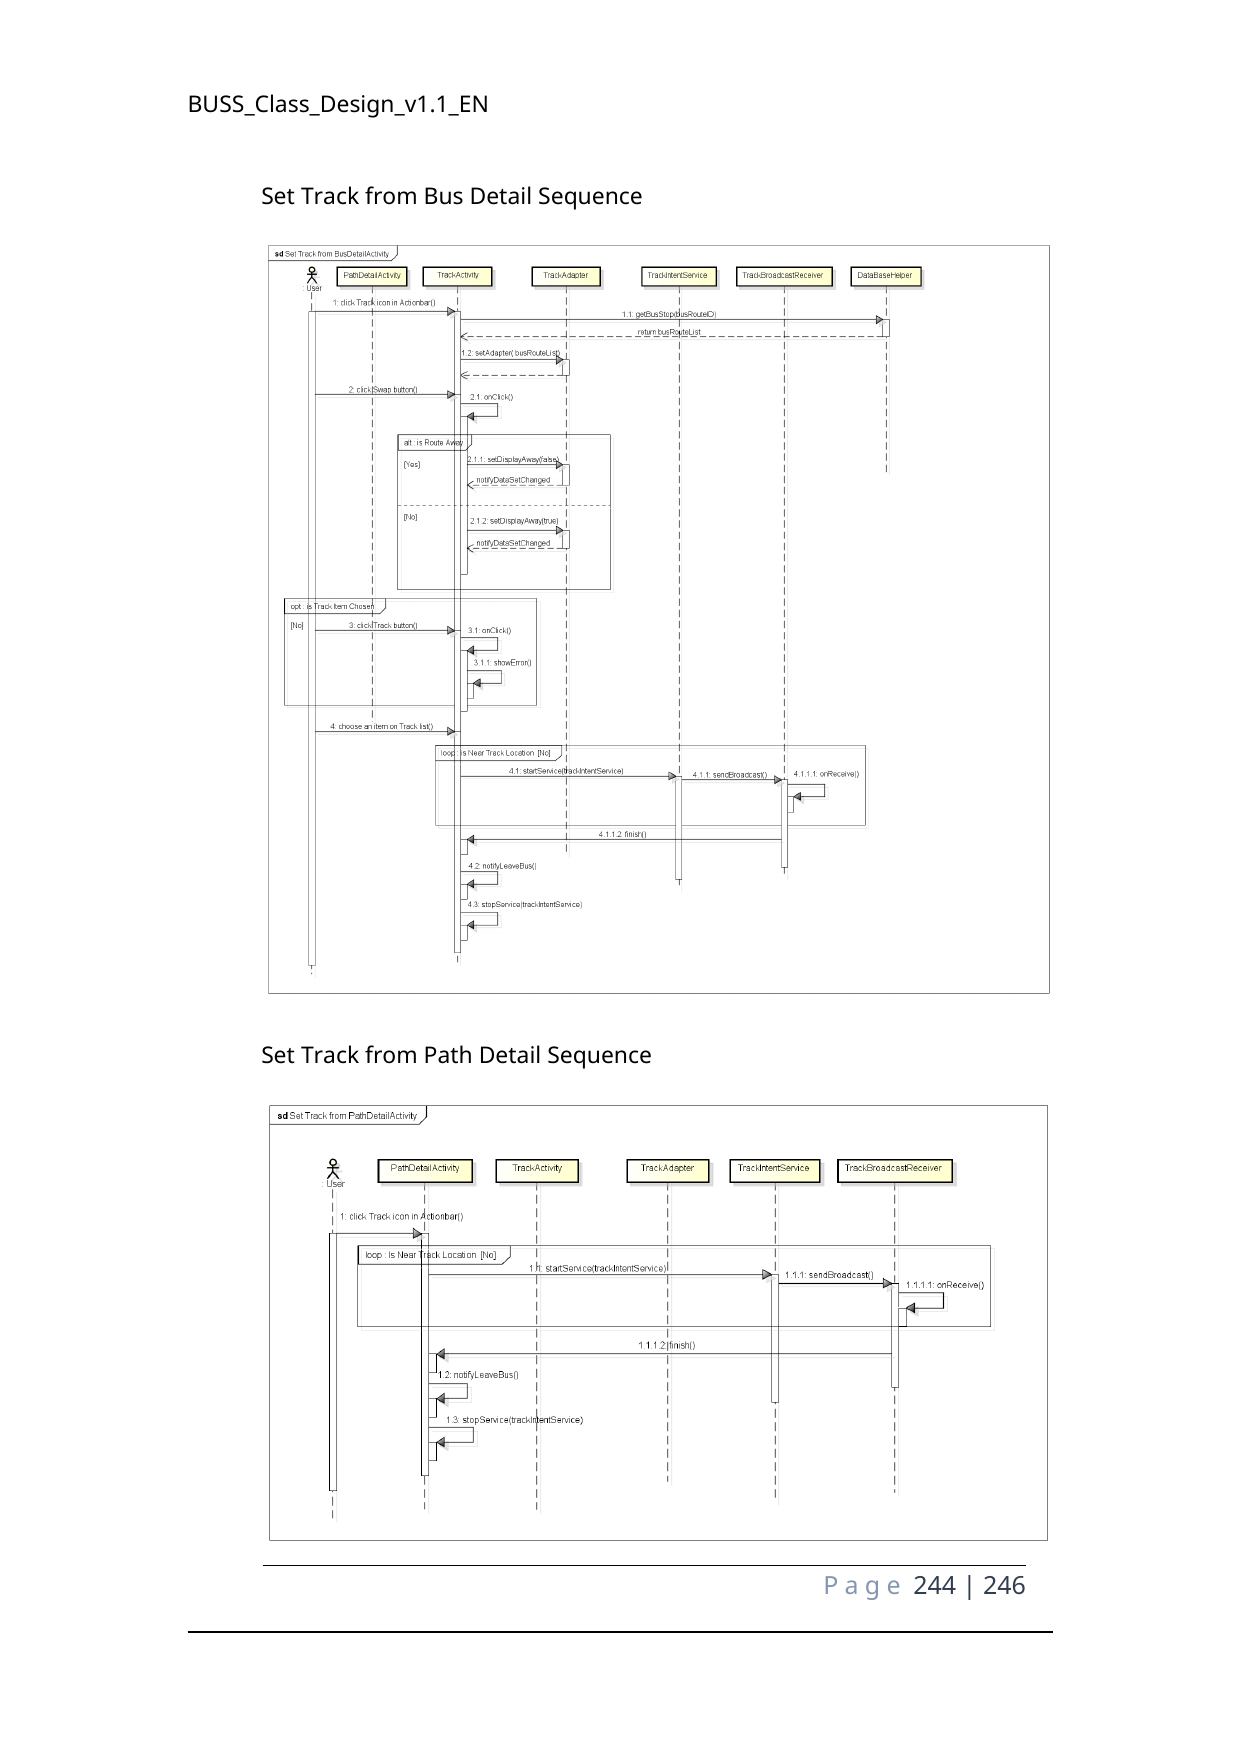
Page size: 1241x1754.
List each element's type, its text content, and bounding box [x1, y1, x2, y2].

picture [262, 1098, 1055, 1547]
subtitle Set Track from Path Detail Sequence [261, 1039, 1053, 1070]
subtitle Set Track from Bus Detail Sequence [261, 180, 1053, 211]
picture [262, 239, 1055, 999]
